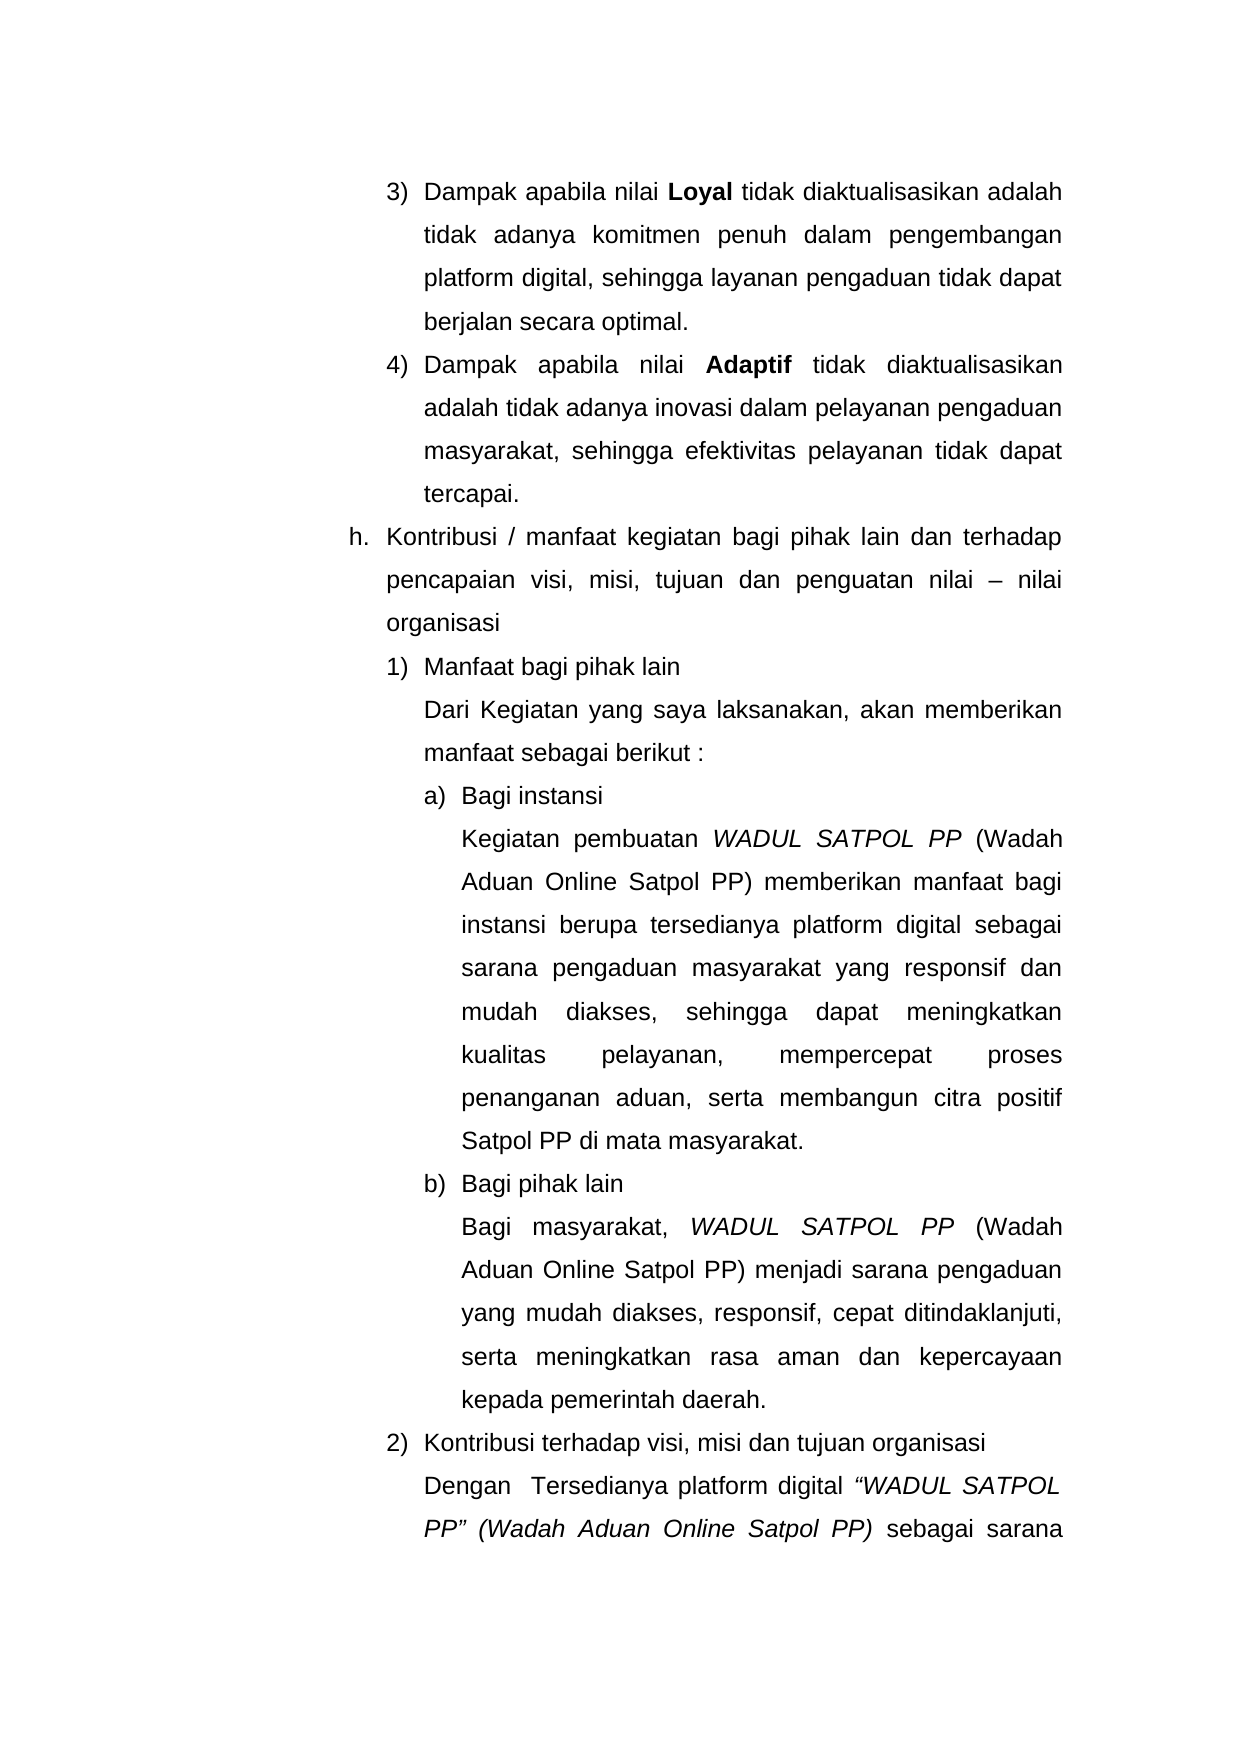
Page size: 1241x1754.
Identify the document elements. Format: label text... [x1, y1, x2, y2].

list Dari Kegiatan yang saya laksanakan, akan memberikan manfaat sebagai berikut : [424, 695, 1063, 767]
list Kontribusi terhadap visi, misi dan tujuan organisasi [386, 1428, 1063, 1457]
list Manfaat bagi pihak lain [386, 652, 1063, 680]
list Bagi masyarakat, WADUL SATPOL PP (Wadah Aduan Online Satpol PP) menjadi sarana pengaduan yang mudah diakses, responsif, cepat ditindaklanjuti, serta meningkatkan rasa aman dan kepercayaan kepada pemerintah daerah. [461, 1212, 1063, 1413]
list Bagi pihak lain [424, 1169, 1063, 1198]
list Dampak apabila nilai Adaptif tidak diaktualisasikan adalah tidak adanya inovasi dalam pelayanan pengaduan masyarakat, sehingga efektivitas pelayanan tidak dapat tercapai. [386, 350, 1063, 508]
list Kegiatan pembuatan WADUL SATPOL PP (Wadah Aduan Online Satpol PP) memberikan manfaat bagi instansi berupa tersedianya platform digital sebagai sarana pengaduan masyarakat yang responsif dan mudah diakses, sehingga dapat meningkatkan kualitas pelayanan, mempercepat proses penanganan aduan, serta membangun citra positif Satpol PP di mata masyarakat. [461, 824, 1063, 1155]
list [424, 1471, 1063, 1543]
list Bagi instansi [424, 781, 1063, 810]
list Dampak apabila nilai Loyal tidak diaktualisasikan adalah tidak adanya komitmen penuh dalam pengembangan platform digital, sehingga layanan pengaduan tidak dapat berjalan secara optimal. [386, 177, 1063, 335]
list Kontribusi / manfaat kegiatan bagi pihak lain dan terhadap pencapaian visi, misi, tujuan dan penguatan nilai – nilai organisasi [349, 522, 1063, 637]
